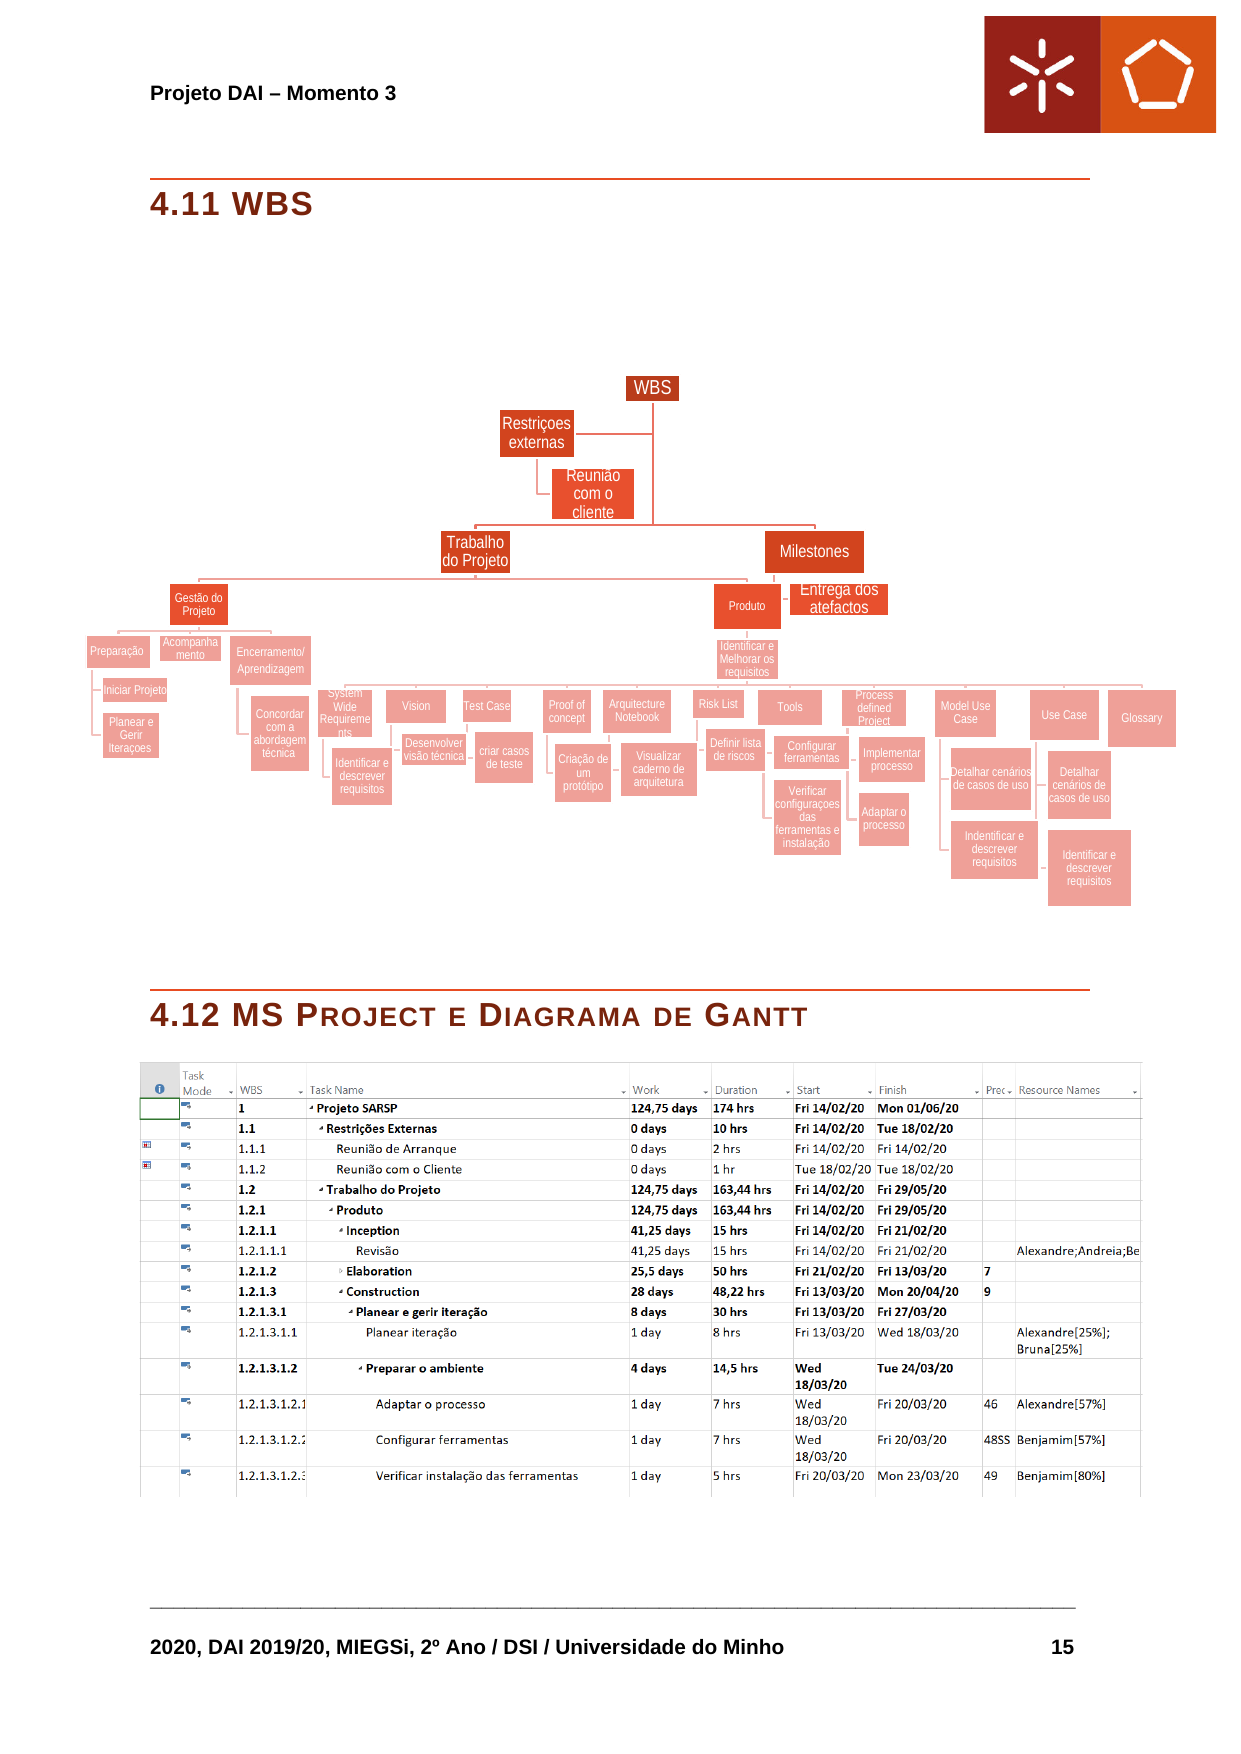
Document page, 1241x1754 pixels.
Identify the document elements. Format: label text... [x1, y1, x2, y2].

picture [139, 1062, 1143, 1497]
subtitle 4.11 WBS [150, 180, 1090, 222]
subtitle 4.12 MS Project e Diagrama de Gantt [150, 991, 1090, 1033]
picture [984, 16, 1217, 133]
